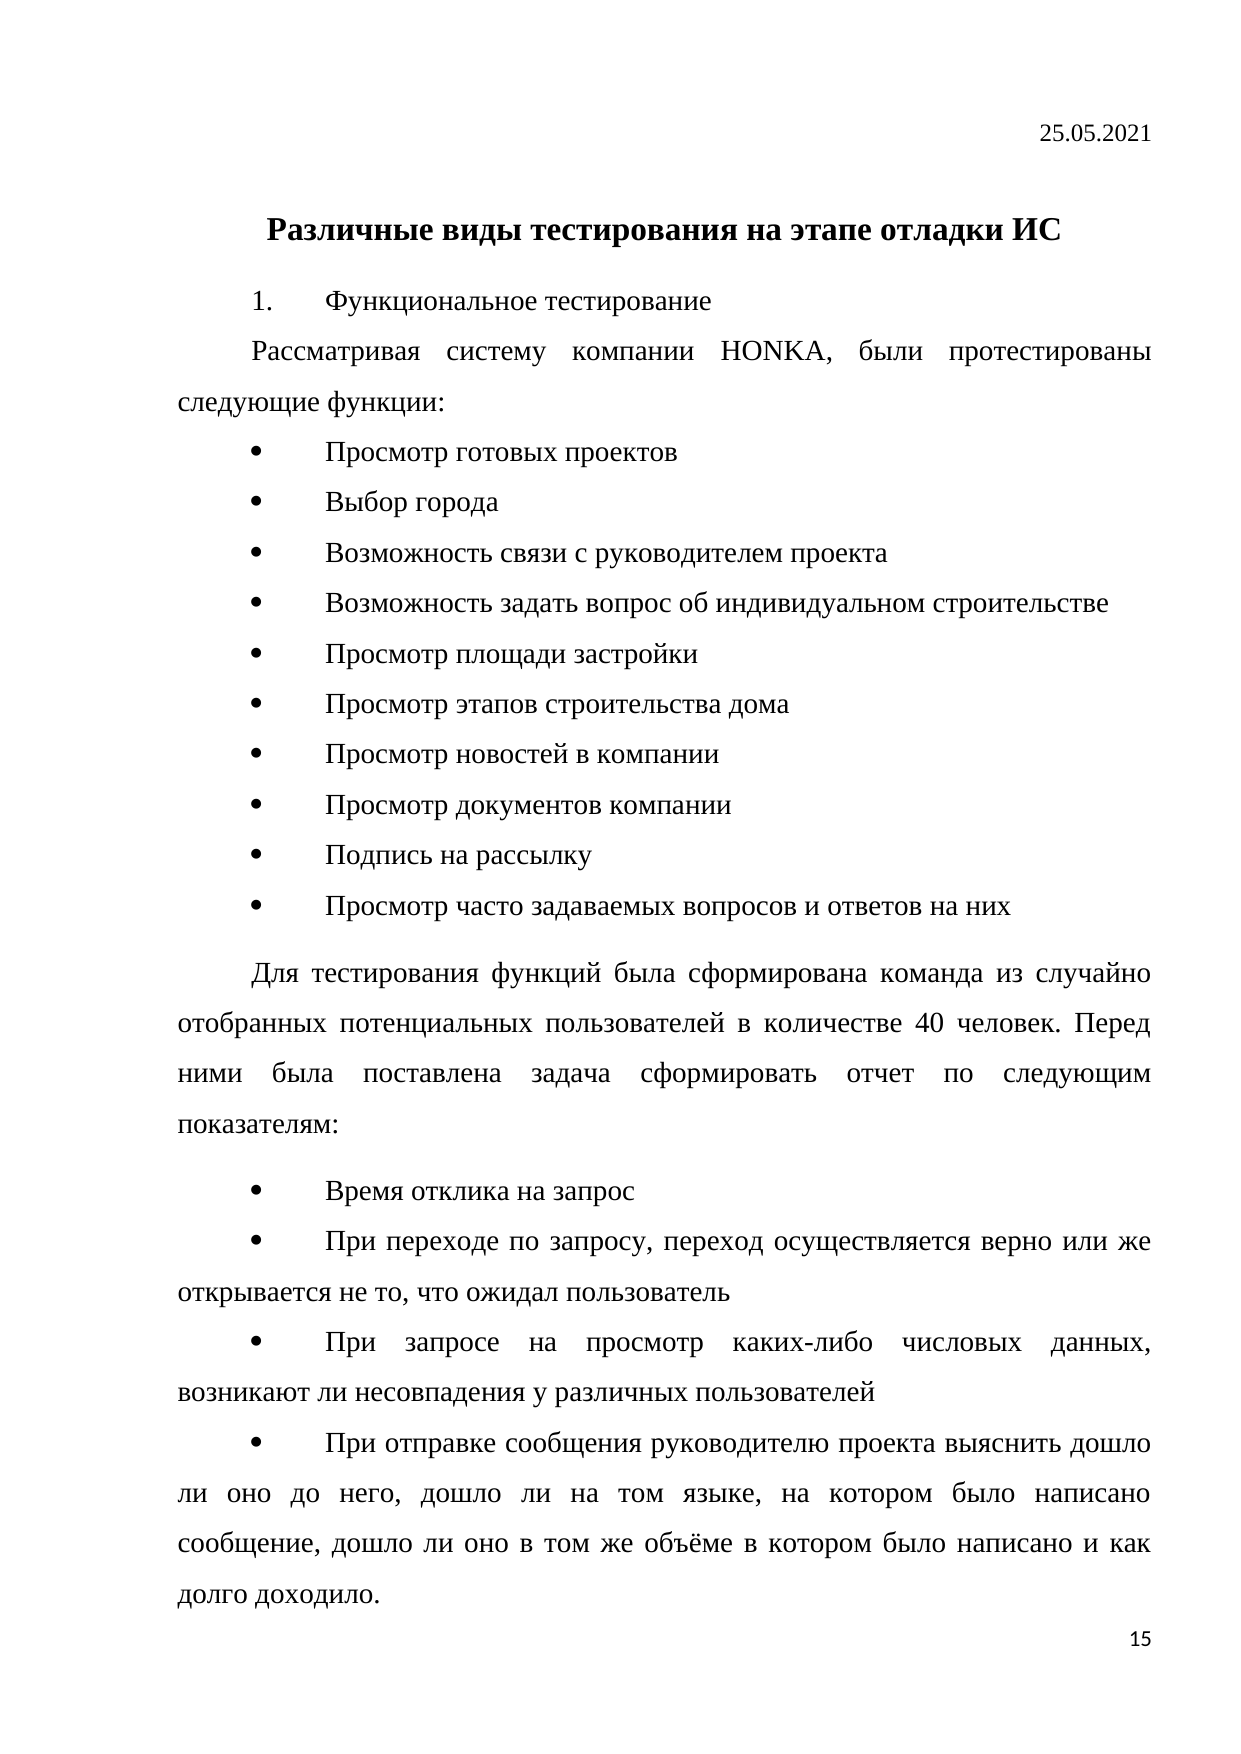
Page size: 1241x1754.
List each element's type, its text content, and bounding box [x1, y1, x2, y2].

list Просмотр готовых проектов [177, 434, 1152, 468]
list Рассматривая систему компании HONKA, были протестированы следующие функции: [177, 333, 1152, 417]
list При отправке сообщения руководителю проекта выяснить дошло ли оно до него, дошло ли на том языке, на котором было написано сообщение, дошло ли оно в том же объёме в котором было написано и как долго доходило. [177, 1425, 1152, 1609]
list Выбор города [177, 484, 1152, 518]
list Просмотр новостей в компании [177, 737, 1152, 770]
list При переходе по запросу, переход осуществляется верно или же открывается не то, что ожидал пользователь [177, 1223, 1152, 1307]
list Функциональное тестирование [177, 283, 1152, 317]
list Просмотр этапов строительства дома [177, 686, 1152, 720]
text Различные виды тестирования на этапе отладки ИС [177, 209, 1152, 247]
list Возможность связи с руководителем проекта [177, 535, 1152, 568]
list Подпись на рассылку [177, 837, 1152, 871]
text Для тестирования функций была сформирована команда из случайно отобранных потенциальных пользователей в количестве 40 человек. Перед ними была поставлена задача сформировать отчет по следующим показателям: [177, 955, 1152, 1139]
list Просмотр документов компании [177, 787, 1152, 821]
list При запросе на просмотр каких-либо числовых данных, возникают ли несовпадения у различных пользователей [177, 1324, 1152, 1408]
list Время отклика на запрос [177, 1173, 1152, 1206]
list Возможность задать вопрос об индивидуальном строительстве [177, 585, 1152, 619]
list Просмотр площади застройки [177, 636, 1152, 669]
list Просмотр часто задаваемых вопросов и ответов на них [177, 888, 1152, 921]
text 25.05.2021 [177, 118, 1152, 147]
